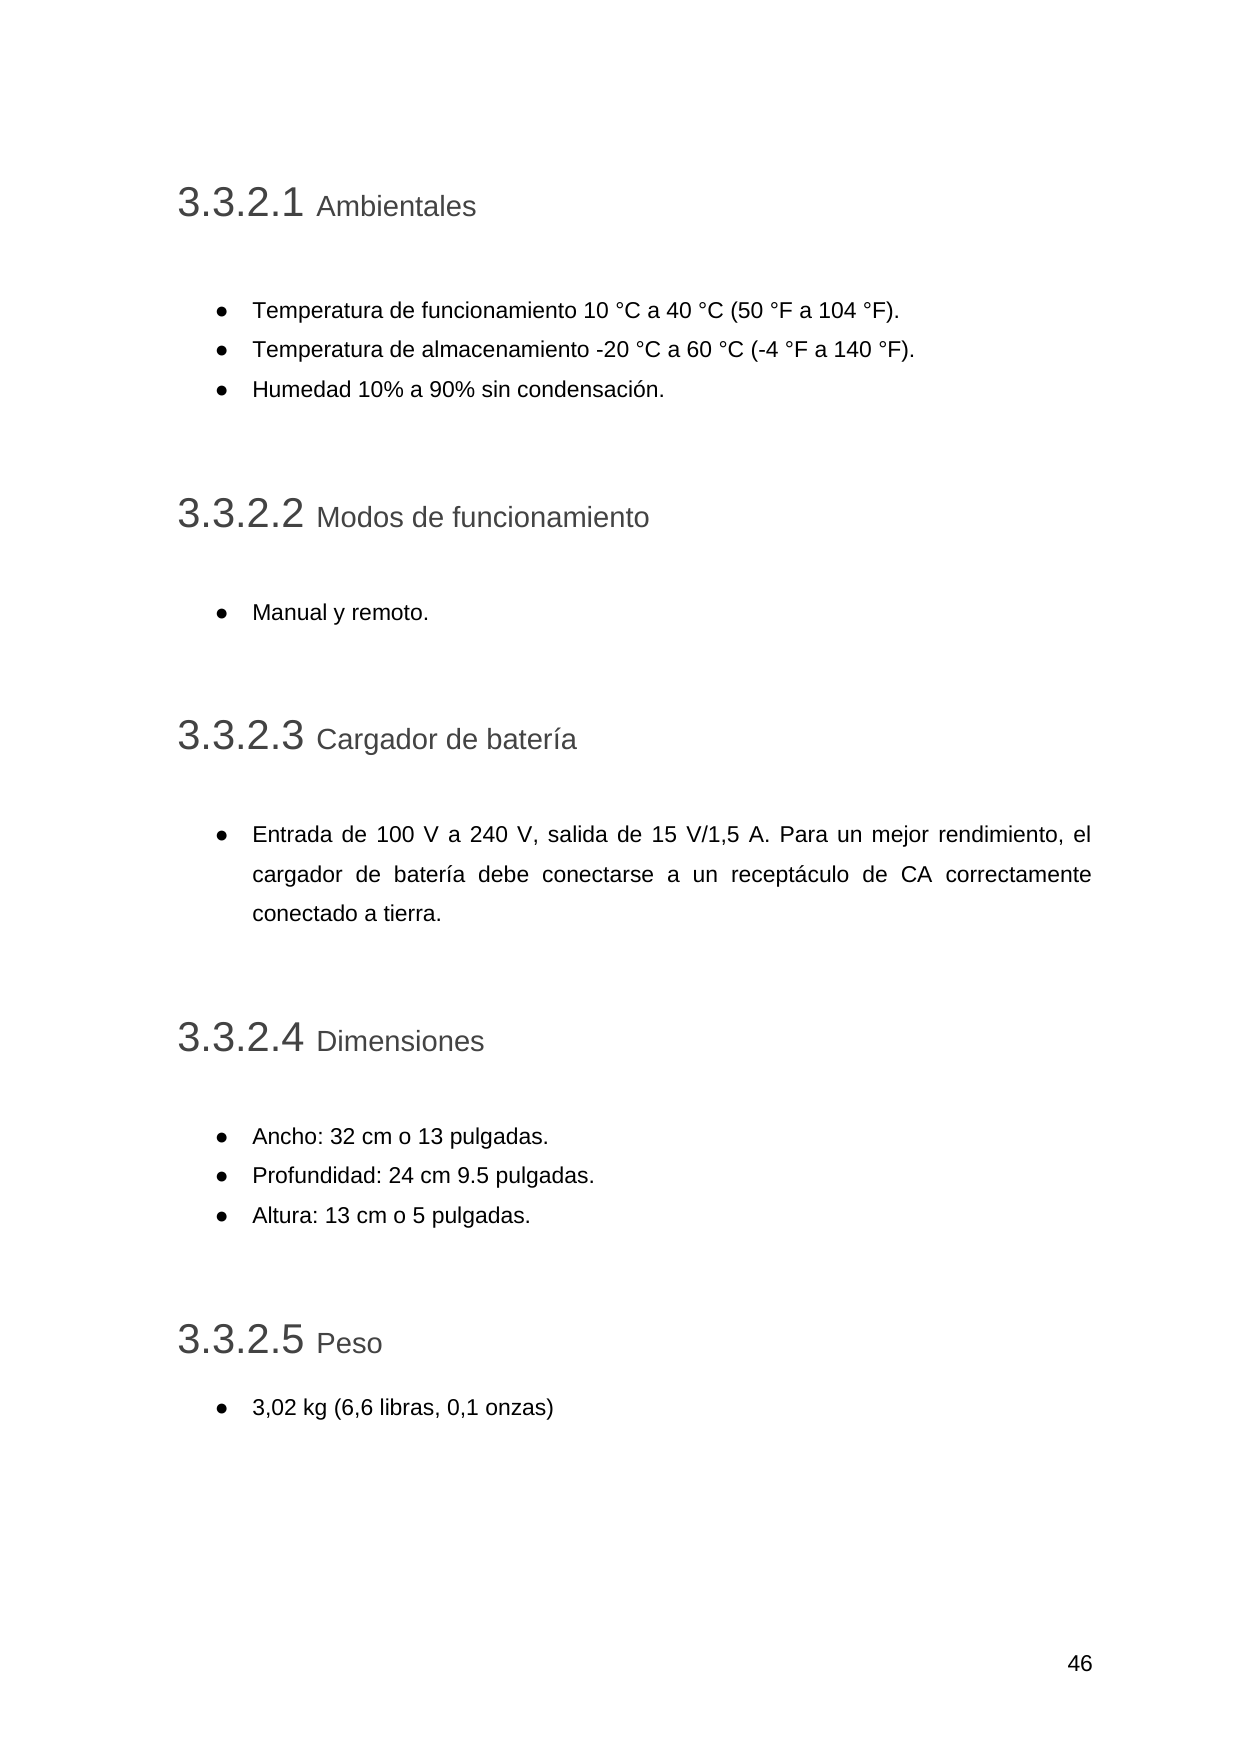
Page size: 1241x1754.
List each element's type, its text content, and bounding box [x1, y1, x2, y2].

subtitle 3.3.2.1 Ambientales [177, 177, 1093, 225]
subtitle 3.3.2.5 Peso [177, 1314, 1093, 1362]
list Entrada de 100 V a 240 V, salida de 15 V/1,5 A. Para un mejor rendimiento, el cargador de batería debe conectarse a un receptáculo de CA correctamente conectado a tierra. [214, 821, 1093, 926]
list Temperatura de funcionamiento 10 °C a 40 °C (50 °F a 104 °F). [214, 297, 1093, 323]
list Profundidad: 24 cm 9.5 pulgadas. [214, 1162, 1093, 1189]
subtitle 3.3.2.3 Cargador de batería [177, 711, 1093, 759]
subtitle 3.3.2.2 Modos de funcionamiento [177, 488, 1093, 536]
list Manual y remoto. [214, 598, 1093, 625]
list Temperatura de almacenamiento -20 °C a 60 °C (-4 °F a 140 °F). [214, 336, 1093, 363]
list Altura: 13 cm o 5 pulgadas. [214, 1202, 1093, 1228]
list 3,02 kg (6,6 libras, 0,1 onzas) [214, 1394, 1093, 1421]
list Ancho: 32 cm o 13 pulgadas. [214, 1123, 1093, 1149]
subtitle 3.3.2.4 Dimensiones [177, 1012, 1093, 1060]
list Humedad 10% a 90% sin condensación. [214, 376, 1093, 402]
